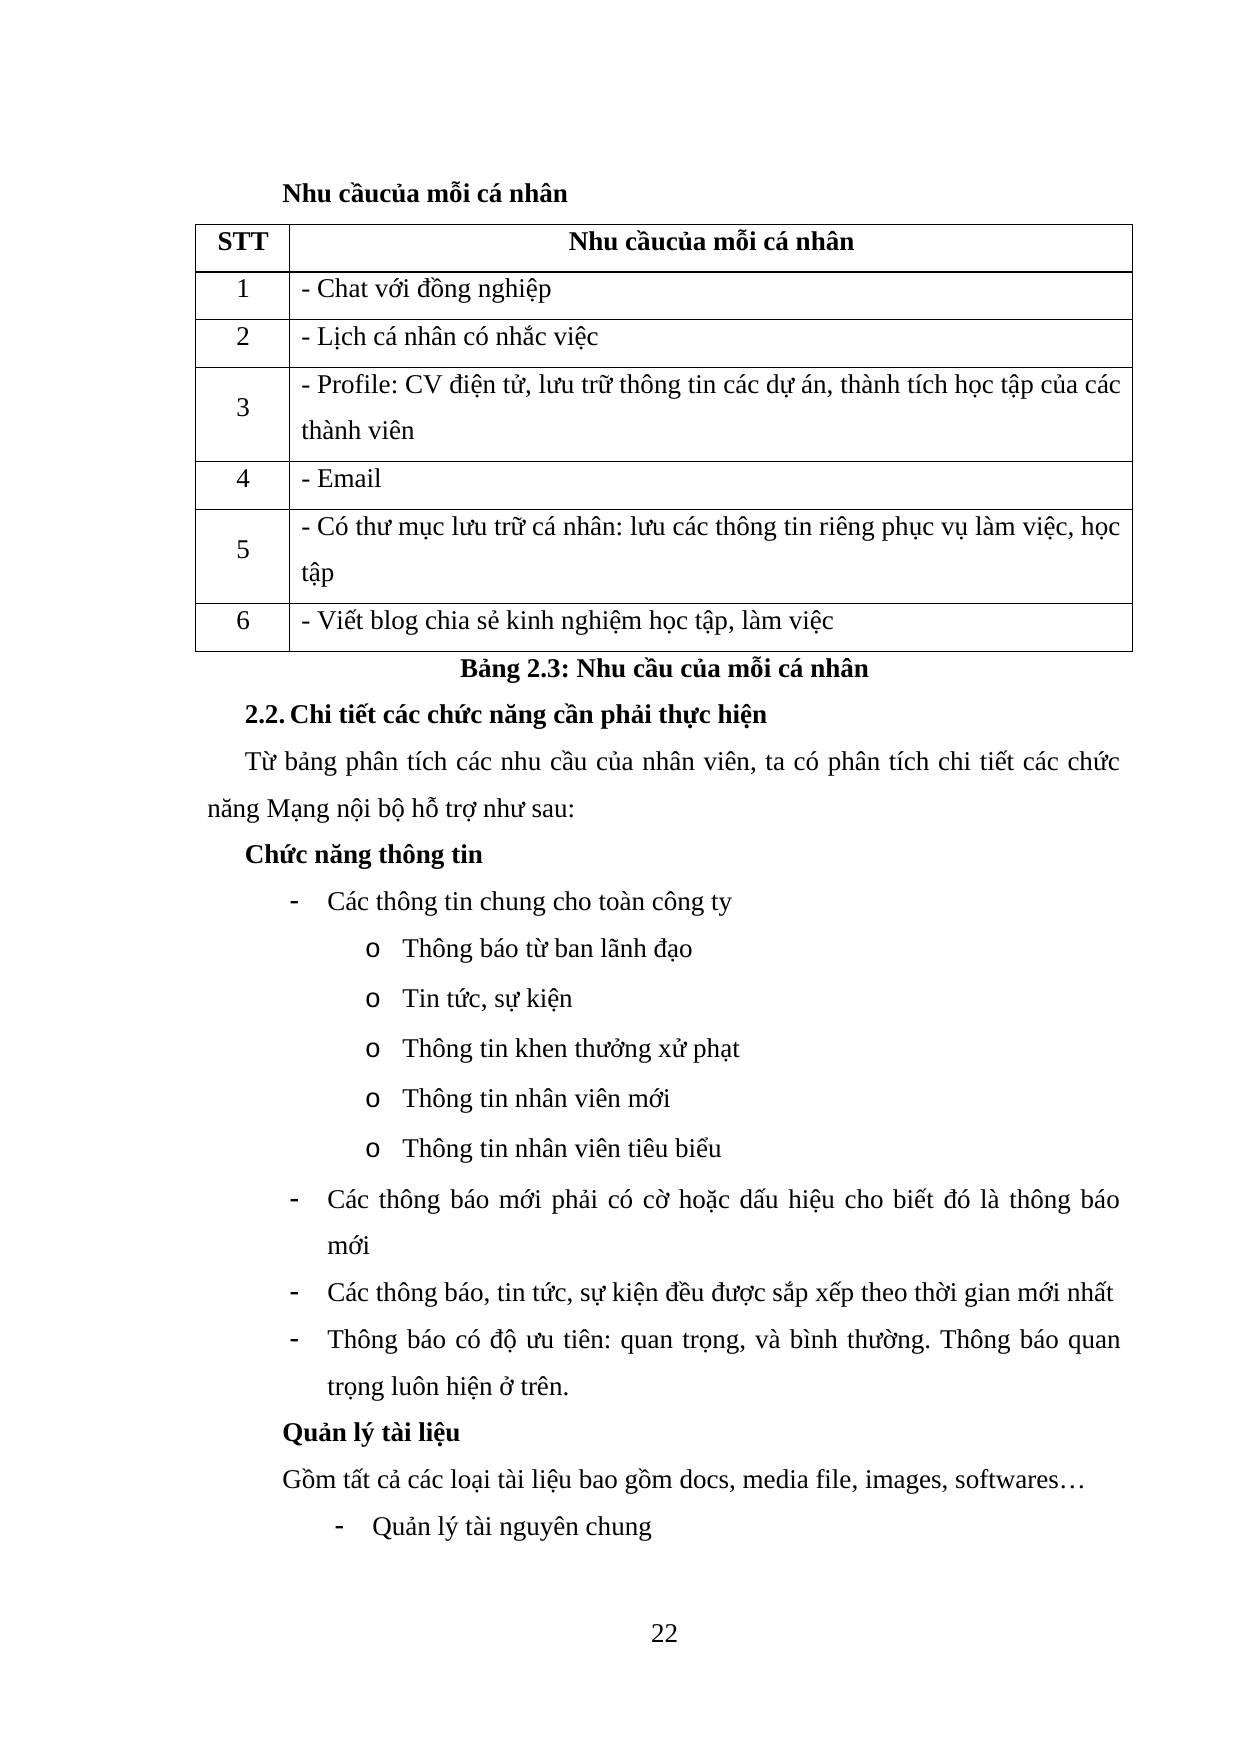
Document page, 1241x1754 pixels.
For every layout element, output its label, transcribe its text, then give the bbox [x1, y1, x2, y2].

list Tin tức, sự kiện [364, 982, 1122, 1016]
text Gồm tất cả các loại tài liệu bao gồm docs, media file, images, softwares… [207, 1463, 1122, 1494]
table_cell 4 [196, 462, 289, 509]
list Các thông báo, tin tức, sự kiện đều được sắp xếp theo thời gian mới nhất [289, 1276, 1122, 1307]
table_cell 2 [196, 320, 289, 367]
table_cell - Email [290, 462, 1132, 509]
table_cell 6 [196, 604, 289, 651]
list Các thông tin chung cho toàn công ty [289, 885, 1122, 917]
table_cell 1 [196, 273, 289, 319]
list Thông tin nhân viên mới [364, 1082, 1122, 1116]
table_header STT [196, 225, 289, 271]
list Thông báo từ ban lãnh đạo [364, 932, 1122, 966]
table_header Nhu cầucủa mỗi cá nhân [290, 225, 1132, 271]
table_cell 3 [196, 368, 289, 461]
table_cell - Viết blog chia sẻ kinh nghiệm học tập, làm việc [290, 604, 1132, 651]
list Thông tin nhân viên tiêu biểu [364, 1133, 1122, 1166]
subtitle Chi tiết các chức năng cần phải thực hiện [244, 699, 1122, 730]
subtitle Chức năng thông tin [244, 839, 1122, 870]
table_cell - Profile: CV điện tử, lưu trữ thông tin các dự án, thành tích học tập của các thành viên [290, 368, 1132, 461]
table_cell - Có thư mục lưu trữ cá nhân: lưu các thông tin riêng phục vụ làm việc, học tập [290, 510, 1132, 603]
list Quản lý tài nguyên chung [334, 1510, 1122, 1541]
text Từ bảng phân tích các nhu cầu của nhân viên, ta có phân tích chi tiết các chức năng Mạng nội bộ hỗ trợ như sau: [207, 745, 1122, 823]
list Thông tin khen thưởng xử phạt [364, 1032, 1122, 1066]
subtitle Nhu cầucủa mỗi cá nhân [282, 177, 1122, 208]
table_cell - Chat với đồng nghiệp [290, 273, 1132, 319]
text Bảng 2.3: Nhu cầu của mỗi cá nhân [207, 652, 1122, 683]
table_cell 5 [196, 510, 289, 603]
list Thông báo có độ ưu tiên: quan trọng, và bình thường. Thông báo quan trọng luôn hiện ở trên. [289, 1323, 1122, 1401]
subtitle Quản lý tài liệu [282, 1416, 1122, 1448]
table_cell - Lịch cá nhân có nhắc việc [290, 320, 1132, 367]
list Các thông báo mới phải có cờ hoặc dấu hiệu cho biết đó là thông báo mới [289, 1183, 1122, 1261]
